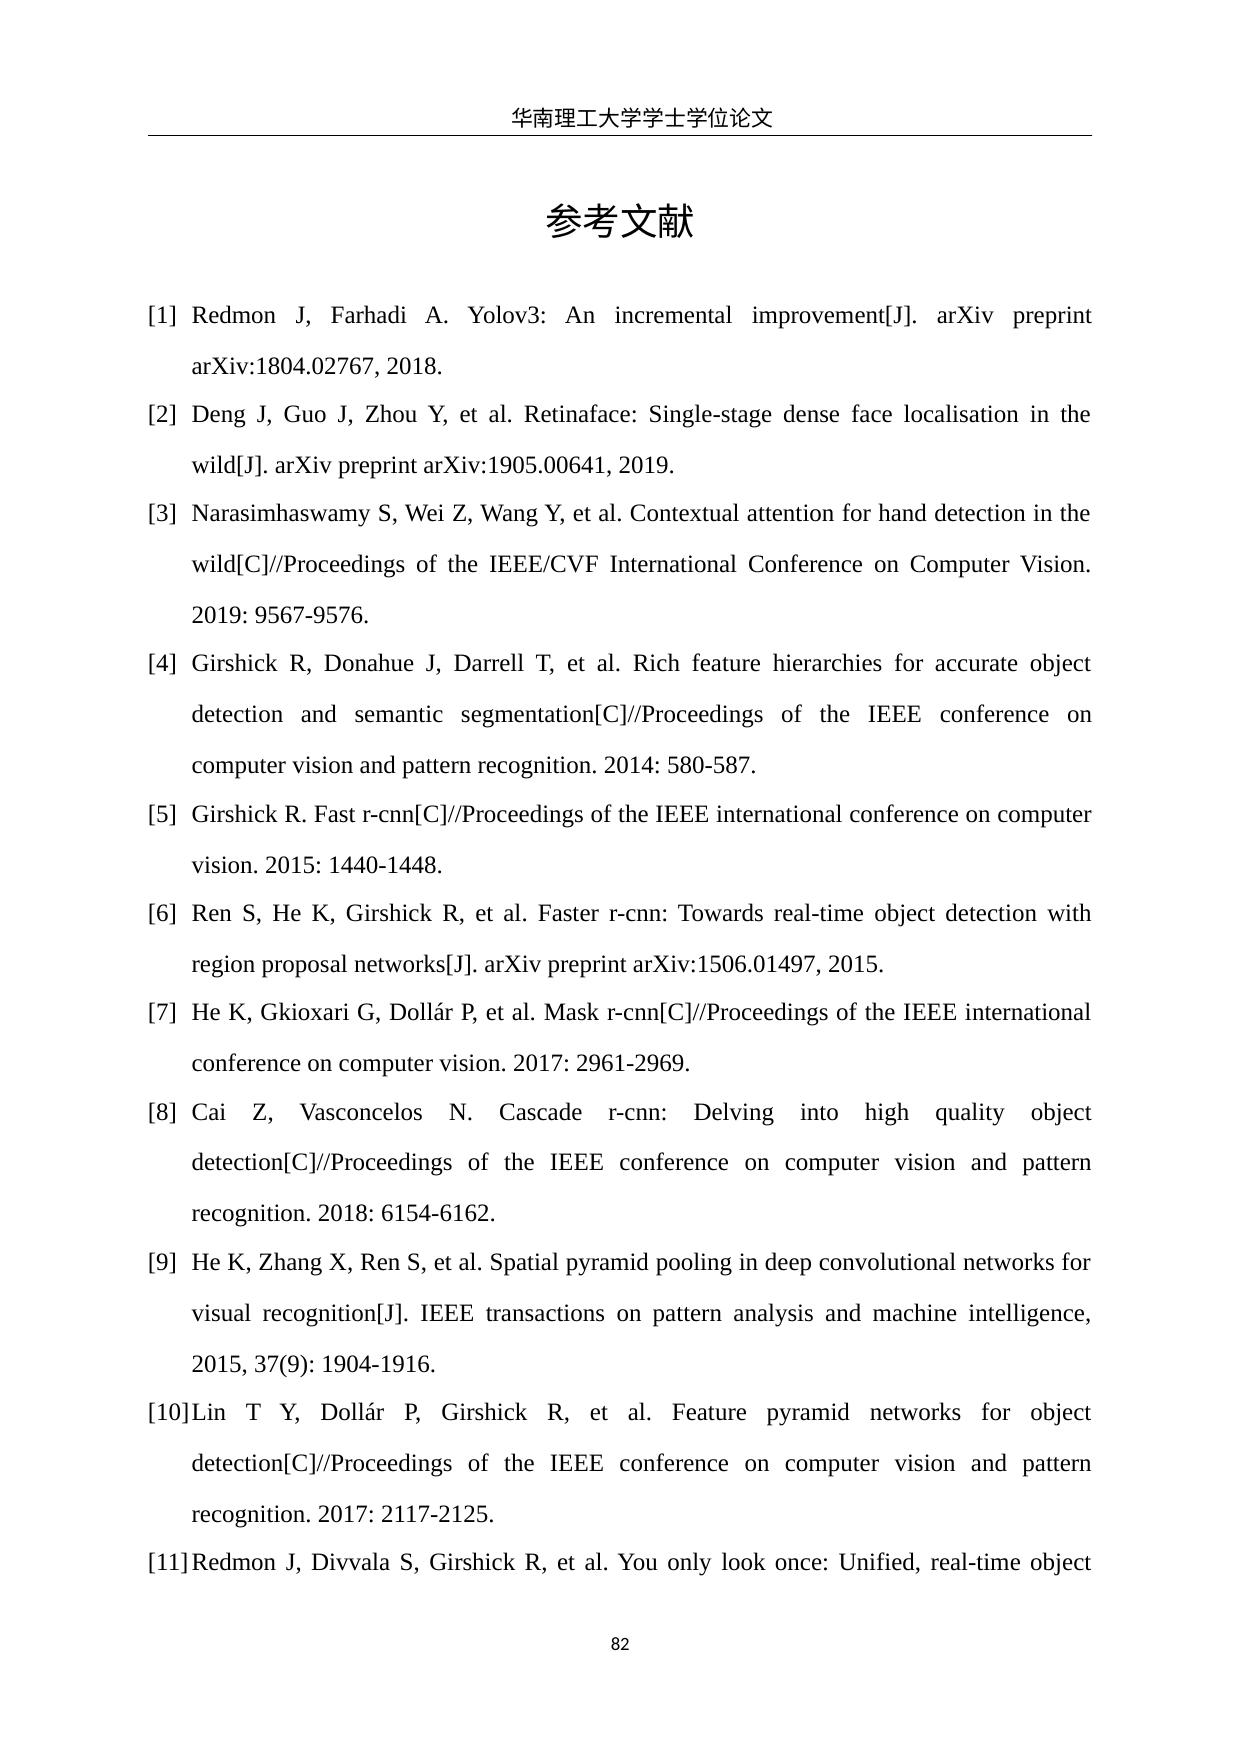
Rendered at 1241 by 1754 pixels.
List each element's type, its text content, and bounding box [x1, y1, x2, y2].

list Girshick R. Fast r-cnn[C]//Proceedings of the IEEE international conference on computer vision. 2015: 1440-1448. [148, 796, 1092, 881]
list Ren S, He K, Girshick R, et al. Faster r-cnn: Towards real-time object detection with region proposal networks[J]. arXiv preprint arXiv:1506.01497, 2015. [148, 895, 1092, 980]
list Redmon J, Farhadi A. Yolov3: An incremental improvement[J]. arXiv preprint arXiv:1804.02767, 2018. [148, 297, 1092, 382]
list Narasimhaswamy S, Wei Z, Wang Y, et al. Contextual attention for hand detection in the wild[C]//Proceedings of the IEEE/CVF International Conference on Computer Vision. 2019: 9567-9576. [148, 496, 1092, 632]
list Lin T Y, Dollár P, Girshick R, et al. Feature pyramid networks for object detection[C]//Proceedings of the IEEE conference on computer vision and pattern recognition. 2017: 2117-2125. [148, 1394, 1092, 1530]
list Deng J, Guo J, Zhou Y, et al. Retinaface: Single-stage dense face localisation in the wild[J]. arXiv preprint arXiv:1905.00641, 2019. [148, 396, 1092, 481]
list He K, Zhang X, Ren S, et al. Spatial pyramid pooling in deep convolutional networks for visual recognition[J]. IEEE transactions on pattern analysis and machine intelligence, 2015, 37(9): 1904-1916. [148, 1244, 1092, 1380]
list Cai Z, Vasconcelos N. Cascade r-cnn: Delving into high quality object detection[C]//Proceedings of the IEEE conference on computer vision and pattern recognition. 2018: 6154-6162. [148, 1094, 1092, 1230]
list Girshick R, Donahue J, Darrell T, et al. Rich feature hierarchies for accurate object detection and semantic segmentation[C]//Proceedings of the IEEE conference on computer vision and pattern recognition. 2014: 580-587. [148, 646, 1092, 782]
subtitle 参考文献 [148, 187, 1092, 255]
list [148, 1544, 1092, 1578]
list He K, Gkioxari G, Dollár P, et al. Mask r-cnn[C]//Proceedings of the IEEE international conference on computer vision. 2017: 2961-2969. [148, 995, 1092, 1079]
